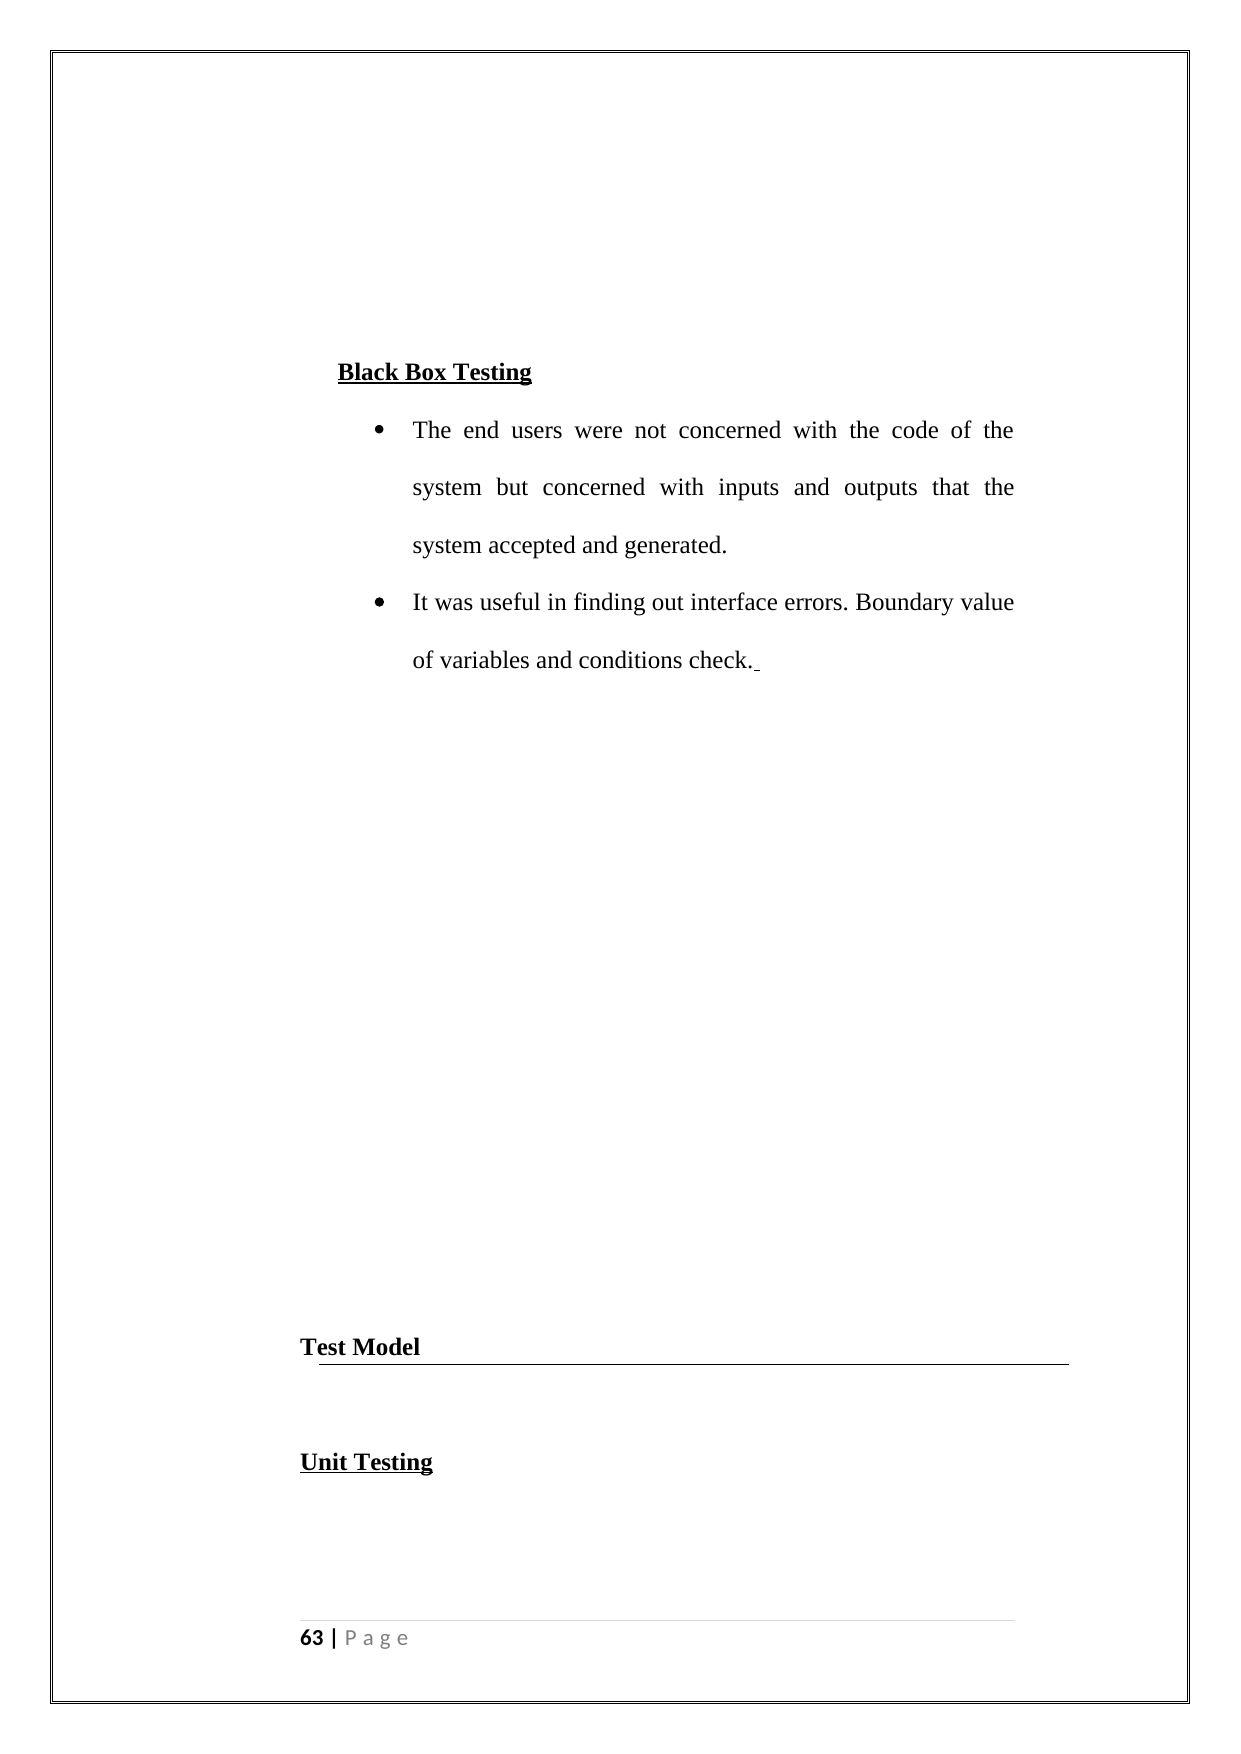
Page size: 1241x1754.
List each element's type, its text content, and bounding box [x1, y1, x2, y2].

text Unit Testing [300, 1447, 1015, 1476]
list It was useful in finding out interface errors. Boundary value of variables and conditions check. [375, 587, 1015, 674]
text Black Box Testing [300, 357, 1015, 386]
text Test Model [300, 1332, 1015, 1361]
list The end users were not concerned with the code of the system but concerned with inputs and outputs that the system accepted and generated. [375, 415, 1015, 559]
